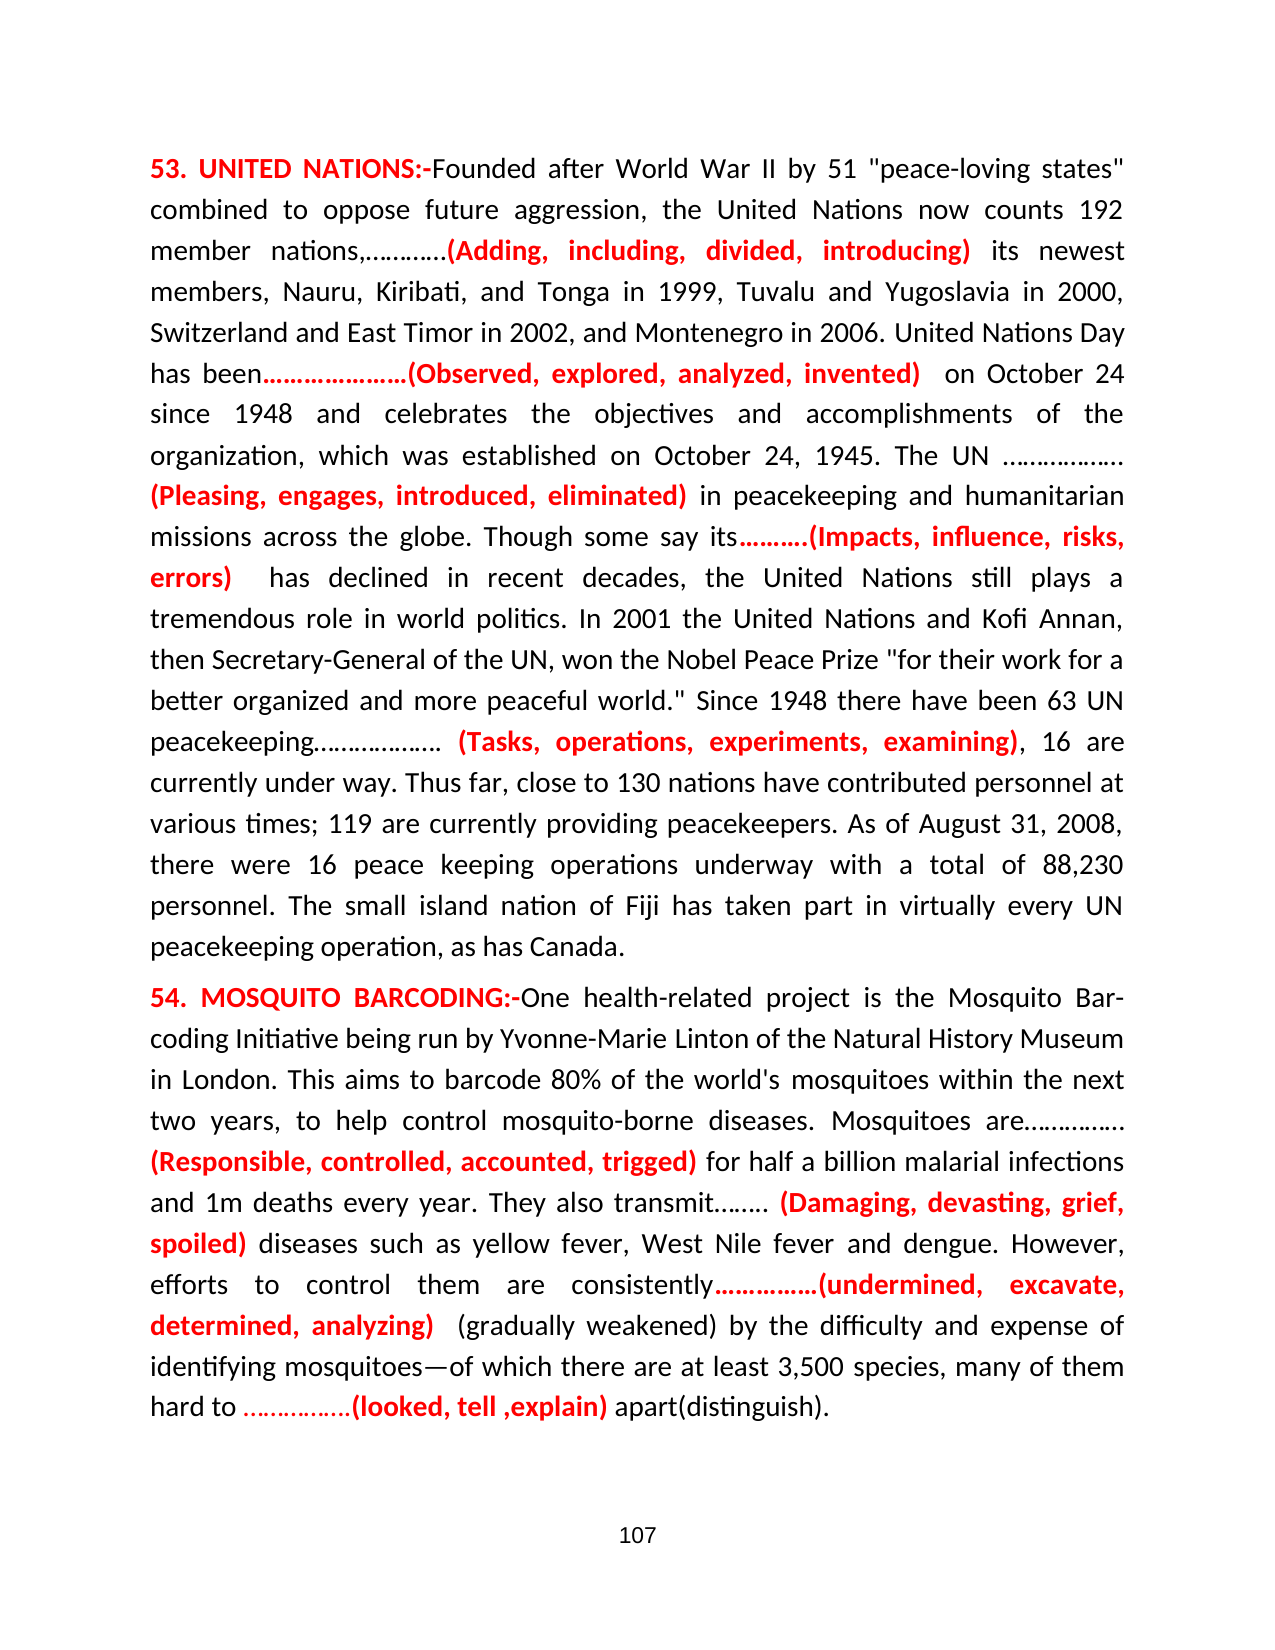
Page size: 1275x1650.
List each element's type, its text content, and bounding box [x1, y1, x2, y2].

text 54. MOSQUITO BARCODING:-One health-related project is the Mosquito Bar-coding Initiative being run by Yvonne-Marie Linton of the Natural History Museum in London. This aims to barcode 80% of the world's mosquitoes within the next two years, to help control mosquito-borne diseases. Mosquitoes are…………… (Responsible, controlled, accounted, trigged) for half a billion malarial infections and 1m deaths every year. They also transmit…….. (Damaging, devasting, grief, spoiled) diseases such as yellow fever, West Nile fever and dengue. However, efforts to control them are consistently……………(undermined, excavate, determined, analyzing) (gradually weakened) by the difficulty and expense of identifying mosquitoes—of which there are at least 3,500 species, many of them hard to …………….(looked, tell ,explain) apart(distinguish). [150, 979, 1125, 1424]
text 53. UNITED NATIONS:-Founded after World War II by 51 "peace-loving states" combined to oppose future aggression, the United Nations now counts 192 member nations,…………(Adding, including, divided, introducing) its newest members, Nauru, Kiribati, and Tonga in 1999, Tuvalu and Yugoslavia in 2000, Switzerland and East Timor in 2002, and Montenegro in 2006. United Nations Day has been…………………(Observed, explored, analyzed, invented) on October 24 since 1948 and celebrates the objectives and accomplishments of the organization, which was established on October 24, 1945. The UN ……………… (Pleasing, engages, introduced, eliminated) in peacekeeping and humanitarian missions across the globe. Though some say its……….(Impacts, influence, risks, errors) has declined in recent decades, the United Nations still plays a tremendous role in world politics. In 2001 the United Nations and Kofi Annan, then Secretary-General of the UN, won the Nobel Peace Prize "for their work for a better organized and more peaceful world." Since 1948 there have been 63 UN peacekeeping………………. (Tasks, operations, experiments, examining), 16 are currently under way. Thus far, close to 130 nations have contributed personnel at various times; 119 are currently providing peacekeepers. As of August 31, 2008, there were 16 peace keeping operations underway with a total of 88,230 personnel. The small island nation of Fiji has taken part in virtually every UN peacekeeping operation, as has Canada. [150, 150, 1125, 963]
